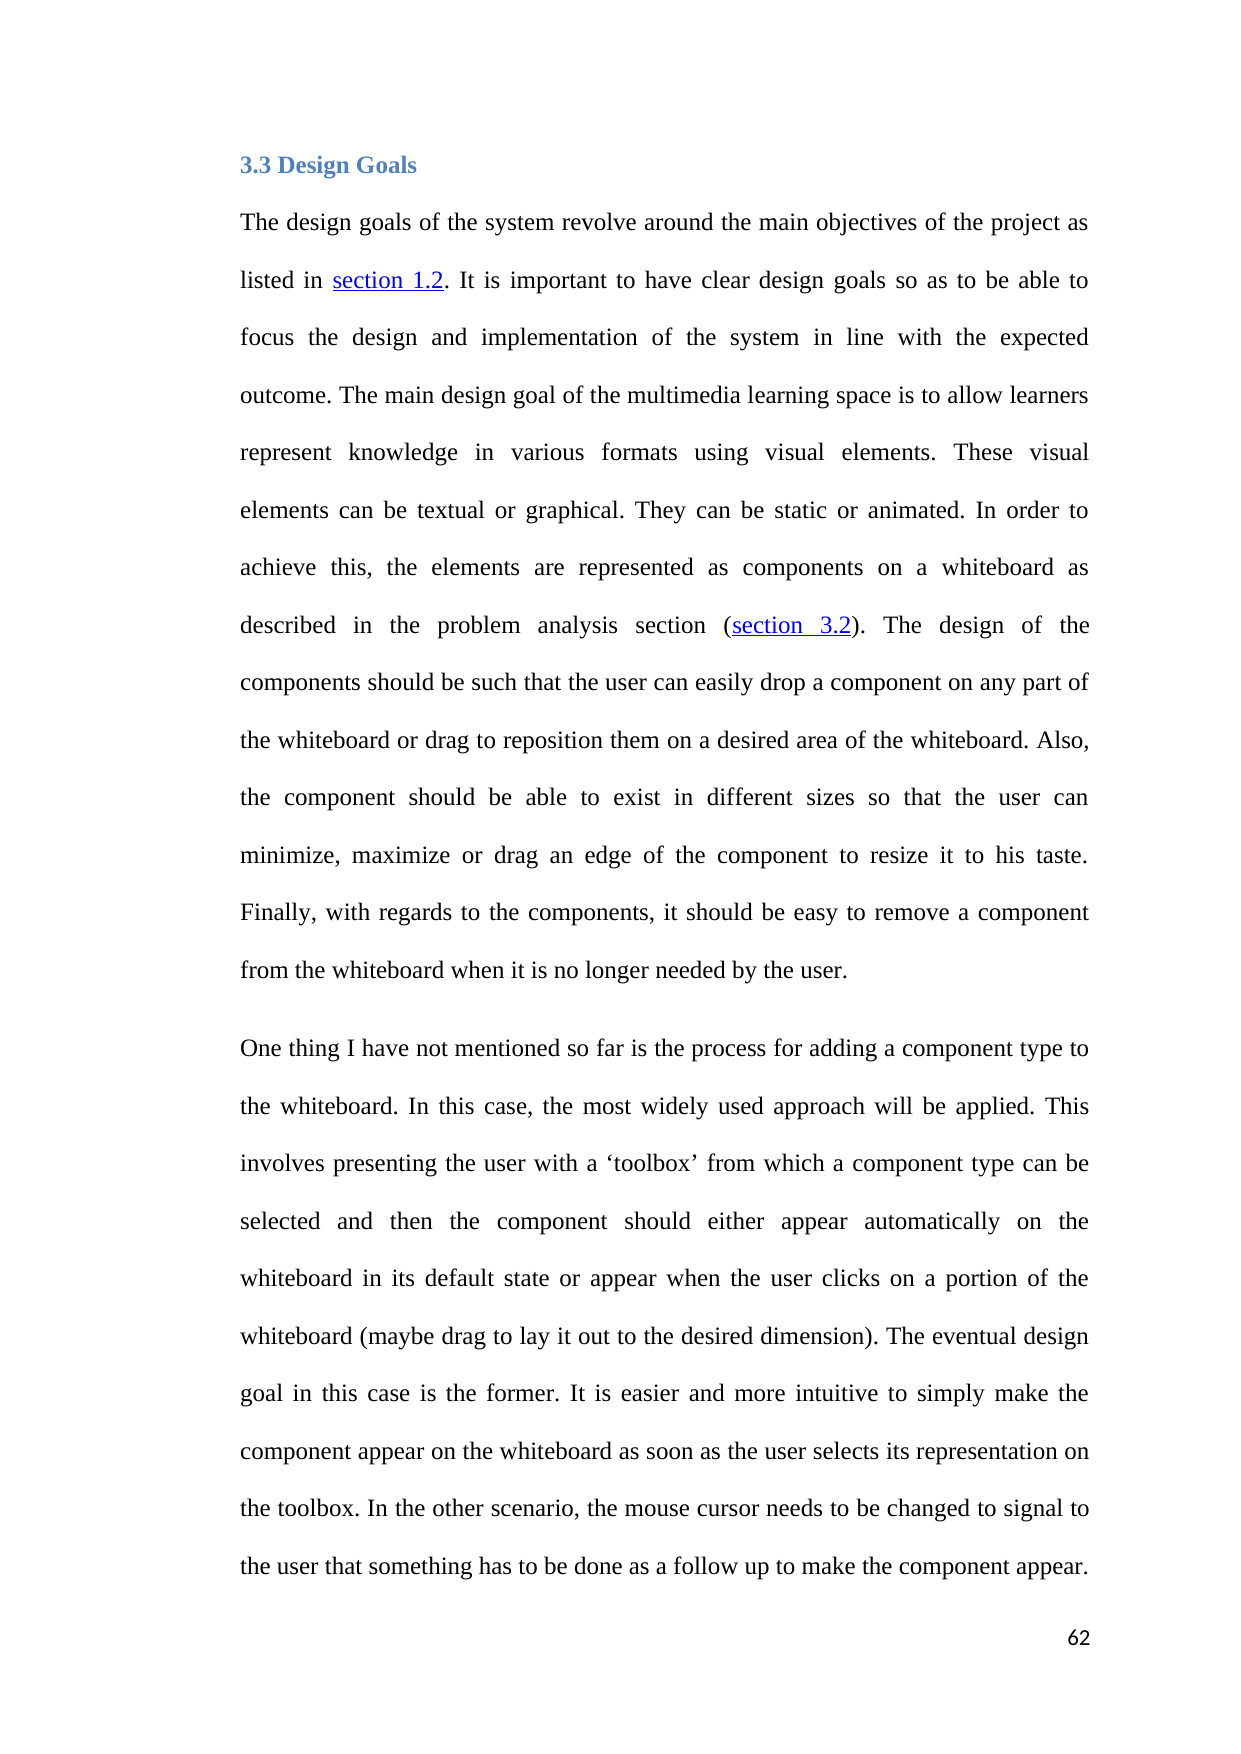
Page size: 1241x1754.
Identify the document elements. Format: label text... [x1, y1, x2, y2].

text The design goals of the system revolve around the main objectives of the project as listed in section 1.2. It is important to have clear design goals so as to be able to focus the design and implementation of the system in line with the expected outcome. The main design goal of the multimedia learning space is to allow learners represent knowledge in various formats using visual elements. These visual elements can be textual or graphical. They can be static or animated. In order to achieve this, the elements are represented as components on a whiteboard as described in the problem analysis section (section 3.2). The design of the components should be such that the user can easily drop a component on any part of the whiteboard or drag to reposition them on a desired area of the whiteboard. Also, the component should be able to exist in different sizes so that the user can minimize, maximize or drag an edge of the component to resize it to his taste. Finally, with regards to the components, it should be easy to remove a component from the whiteboard when it is no longer needed by the user. [240, 207, 1090, 984]
subtitle 3.3 Design Goals [240, 150, 1090, 179]
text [240, 1033, 1090, 1579]
